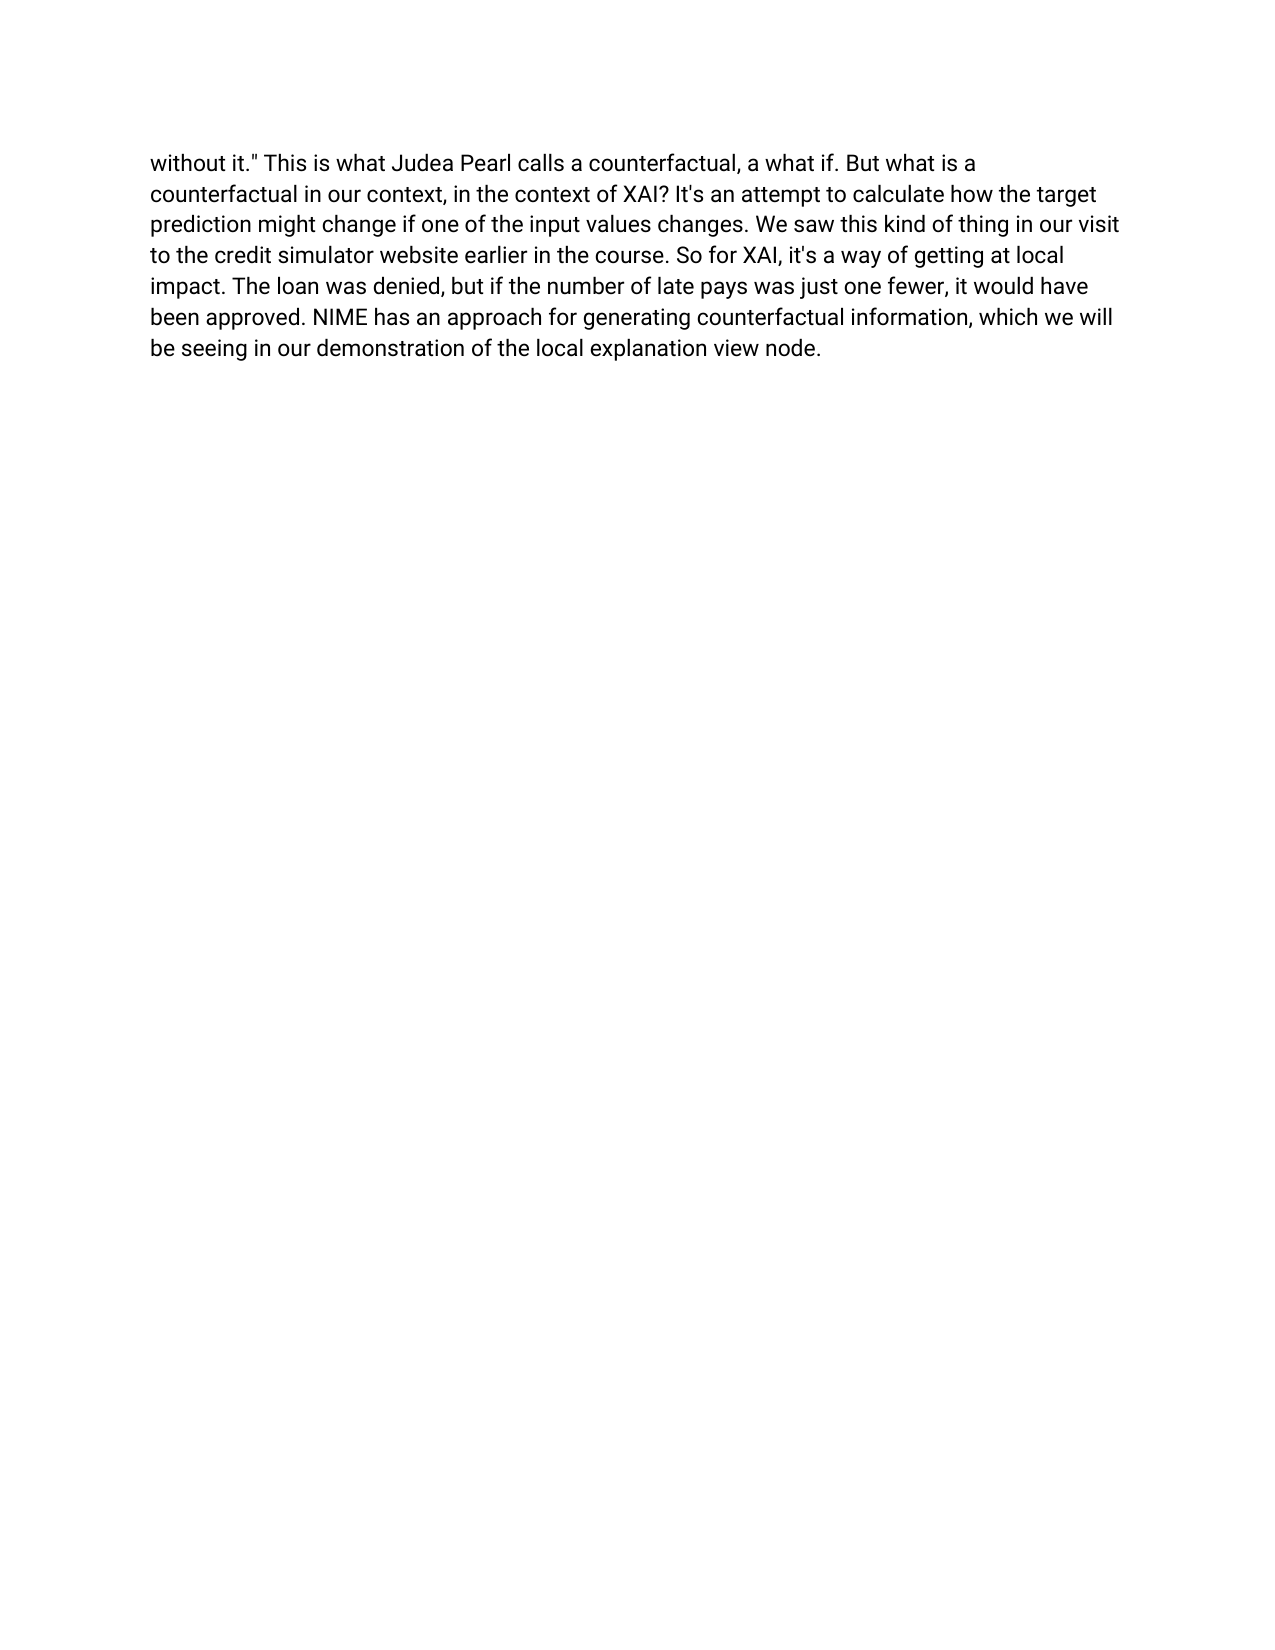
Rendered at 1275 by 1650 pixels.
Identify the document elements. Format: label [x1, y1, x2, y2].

text [150, 150, 1125, 362]
